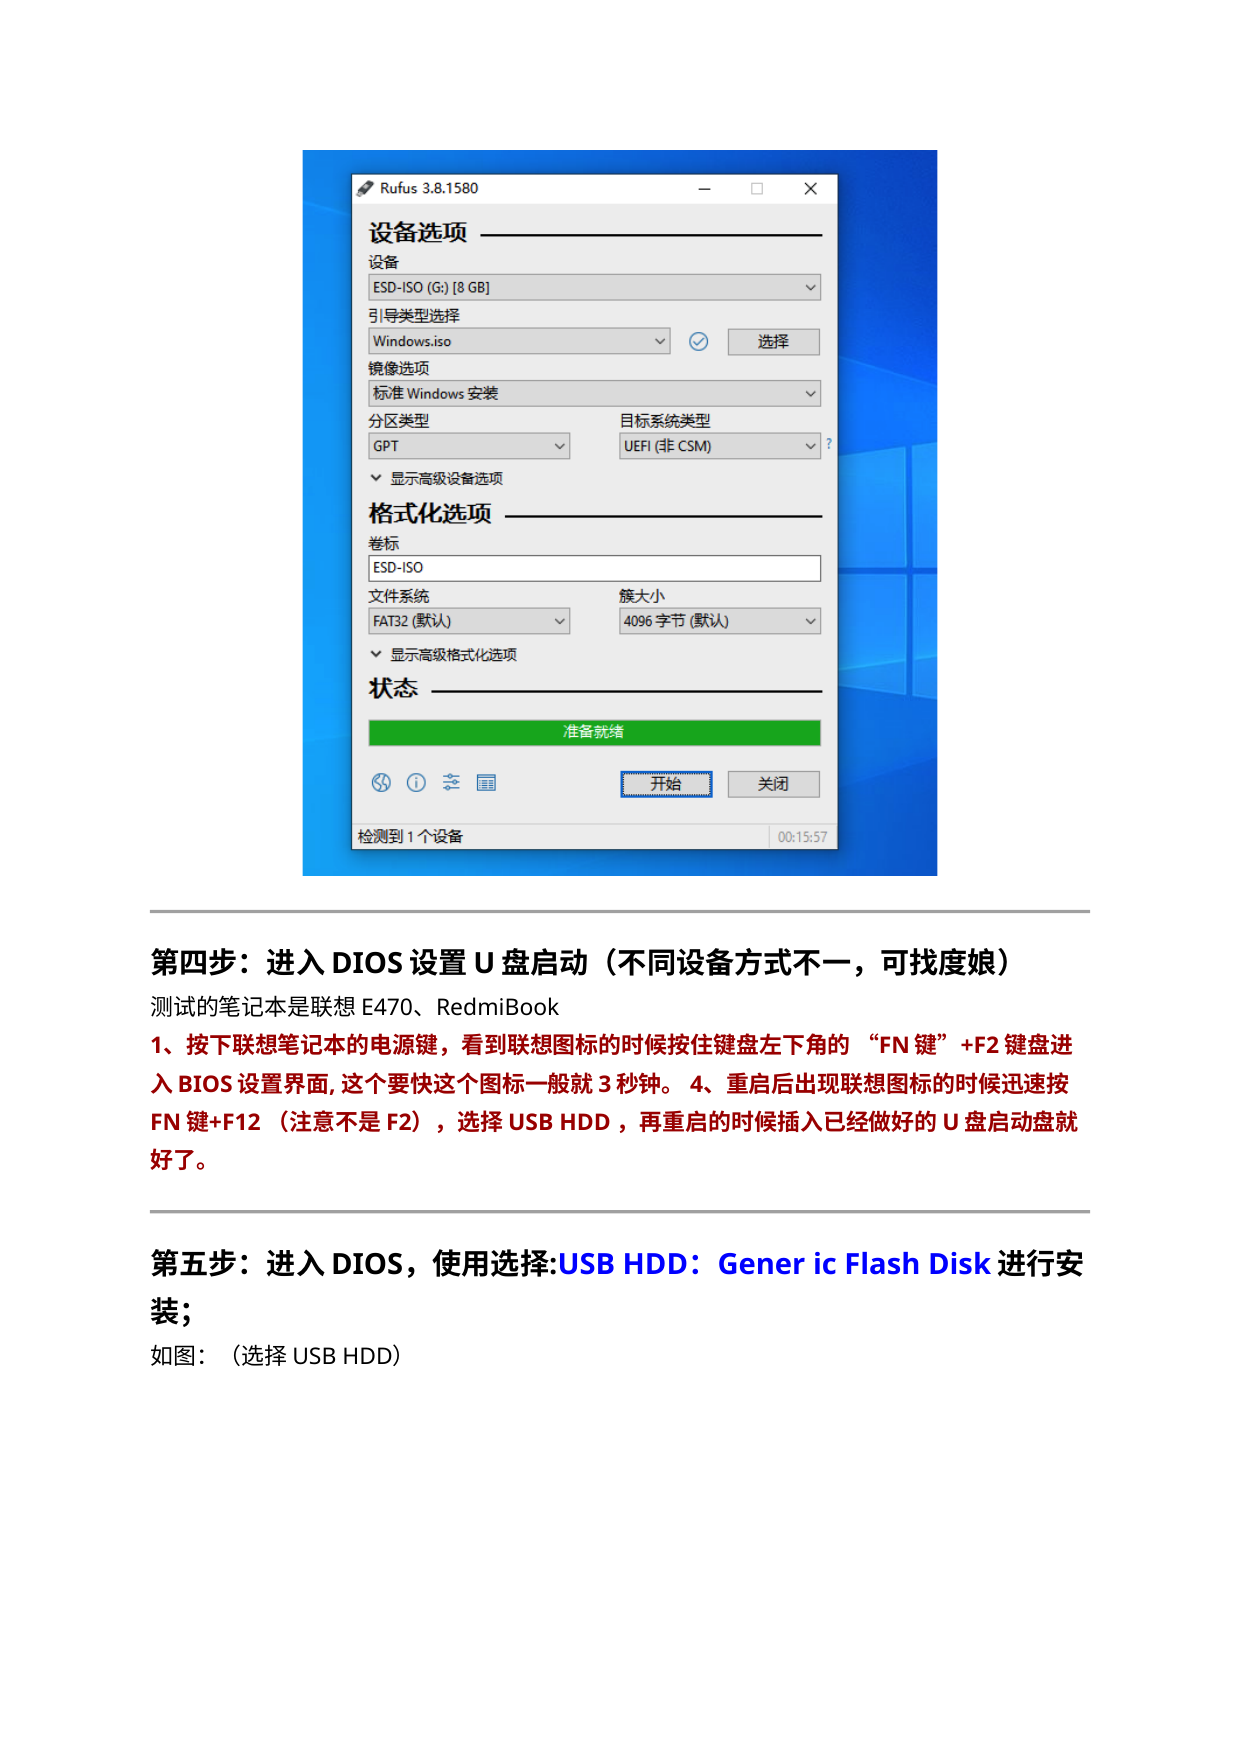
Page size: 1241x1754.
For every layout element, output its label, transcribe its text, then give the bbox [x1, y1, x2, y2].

text 1、按下联想笔记本的电源键，看到联想图标的时候按住键盘左下角的 “FN键”+F2键盘进入BIOS设置界面, 这个要快这个图标一般就3秒钟。 4、重启后出现联想图标的时候迅速按FN键+F12 （注意不是F2），选择USB HDD ，再重启的时候插入已经做好的U盘启动盘就好了。 [150, 1027, 1090, 1175]
text 测试的笔记本是联想E470、RedmiBook [150, 989, 1090, 1022]
text 第五步：进入DIOS，使用选择:USB HDD：Gener ic Flash Disk进行安装； [150, 1240, 1090, 1331]
text 第四步：进入DIOS设置U盘启动（不同设备方式不一，可找度娘） [150, 940, 1090, 982]
picture [302, 150, 938, 876]
text 如图：（选择USB HDD） [150, 1338, 1090, 1371]
